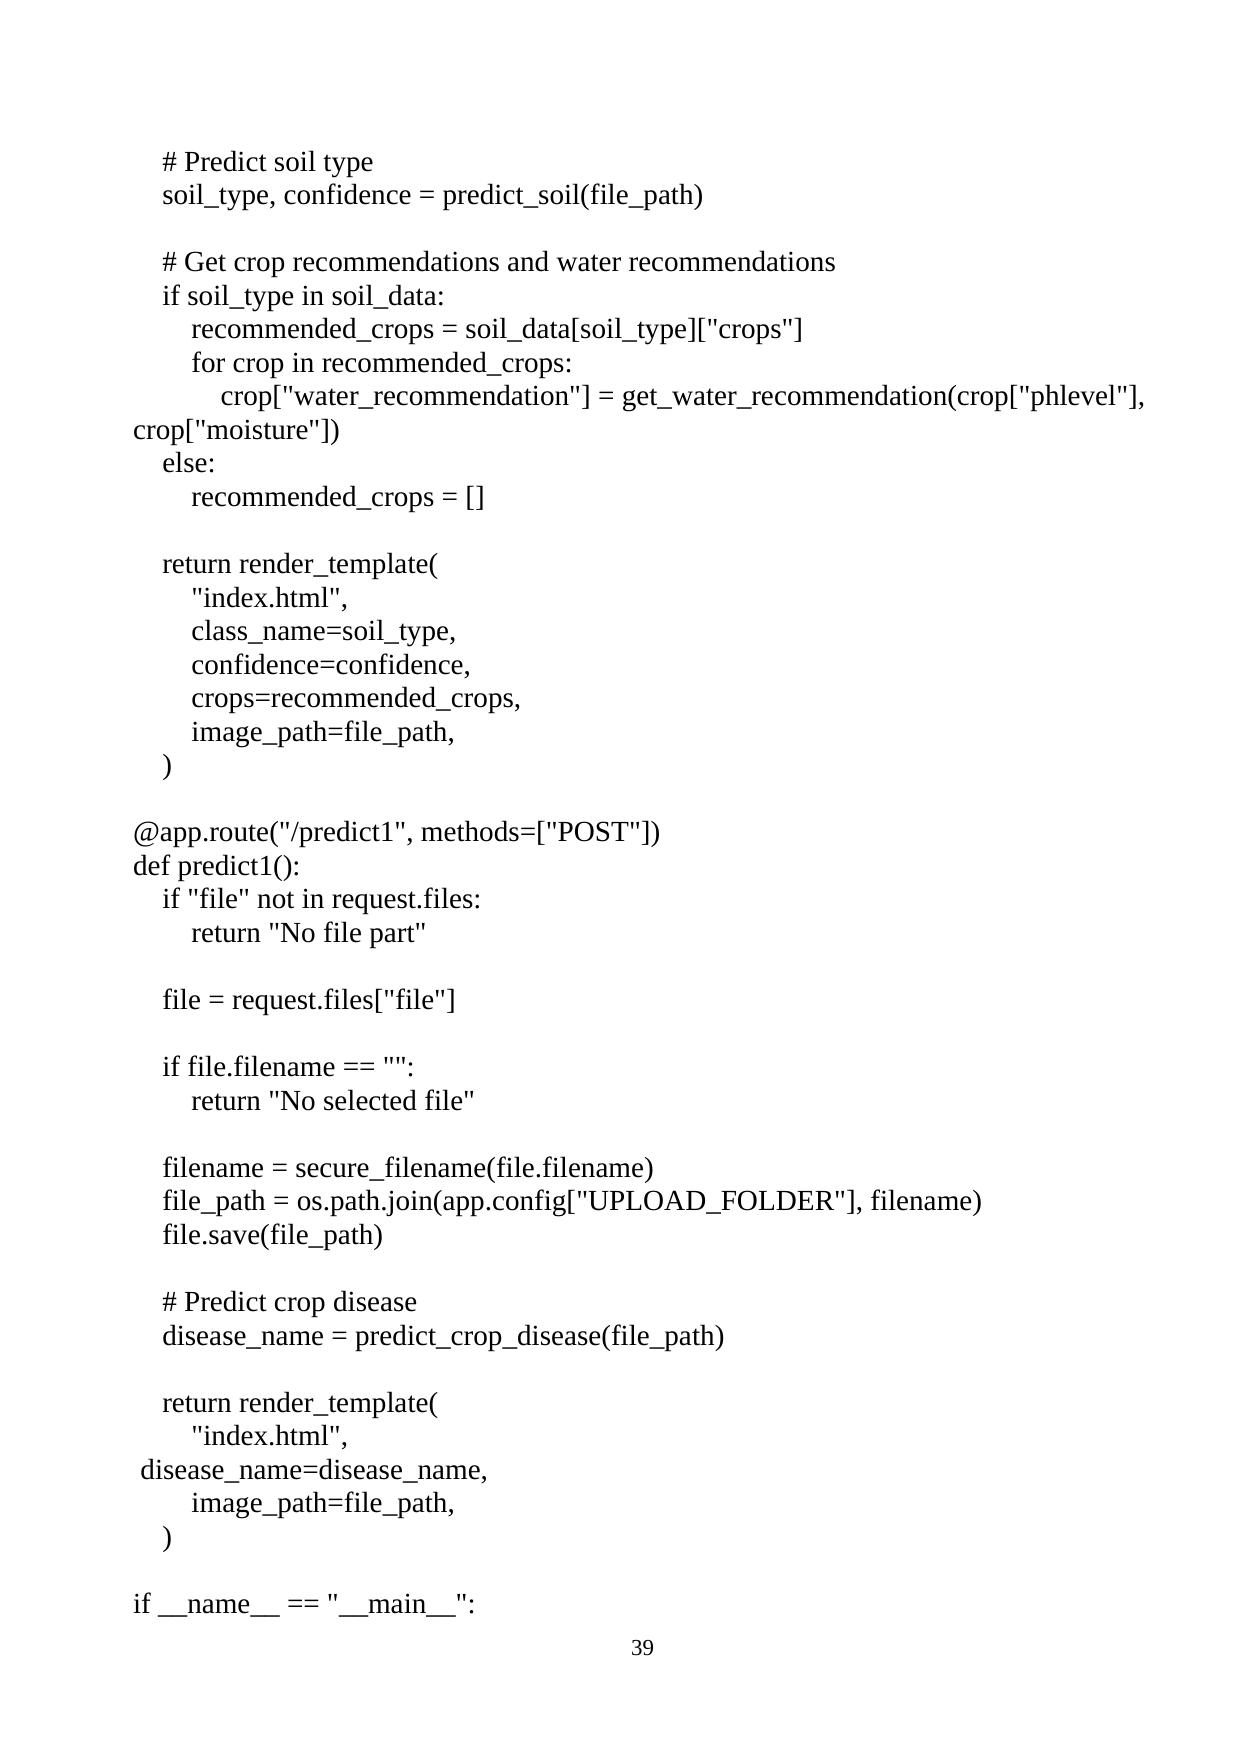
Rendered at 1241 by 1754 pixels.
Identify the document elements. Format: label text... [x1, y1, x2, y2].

text recommended_crops = [] [133, 479, 1152, 513]
text return render_template( [133, 1385, 1152, 1418]
text image_path=file_path, [133, 714, 1152, 747]
text # Predict soil type [133, 144, 1152, 177]
text # Get crop recommendations and water recommendations [133, 244, 1152, 278]
text disease_name = predict_crop_disease(file_path) [133, 1318, 1152, 1351]
text file.save(file_path) [133, 1217, 1152, 1251]
text "index.html", [133, 1418, 1152, 1452]
text ) [133, 1519, 1152, 1552]
text crops=recommended_crops, [133, 680, 1152, 714]
text crop["water_recommendation"] = get_water_recommendation(crop["phlevel"], crop["moisture"]) [133, 378, 1152, 446]
text return "No selected file" [133, 1083, 1152, 1116]
text @app.route("/predict1", methods=["POST"]) [133, 814, 1152, 848]
text if "file" not in request.files: [133, 882, 1152, 915]
text file = request.files["file"] [133, 982, 1152, 1016]
text file_path = os.path.join(app.config["UPLOAD_FOLDER"], filename) [133, 1183, 1152, 1217]
text if file.filename == "": [133, 1049, 1152, 1083]
text "index.html", [133, 580, 1152, 613]
text else: [133, 446, 1152, 479]
text for crop in recommended_crops: [133, 345, 1152, 378]
text return "No file part" [133, 915, 1152, 949]
text if __name__ == "__main__": [133, 1586, 1152, 1619]
text filename = secure_filename(file.filename) [133, 1150, 1152, 1183]
text recommended_crops = soil_data[soil_type]["crops"] [133, 311, 1152, 345]
text # Predict crop disease [133, 1284, 1152, 1318]
text class_name=soil_type, [133, 613, 1152, 647]
text disease_name=disease_name, [133, 1452, 1152, 1485]
text ) [133, 747, 1152, 781]
text def predict1(): [133, 848, 1152, 882]
text soil_type, confidence = predict_soil(file_path) [133, 177, 1152, 211]
text confidence=confidence, [133, 647, 1152, 680]
text image_path=file_path, [133, 1485, 1152, 1519]
text if soil_type in soil_data: [133, 278, 1152, 311]
text return render_template( [133, 546, 1152, 580]
